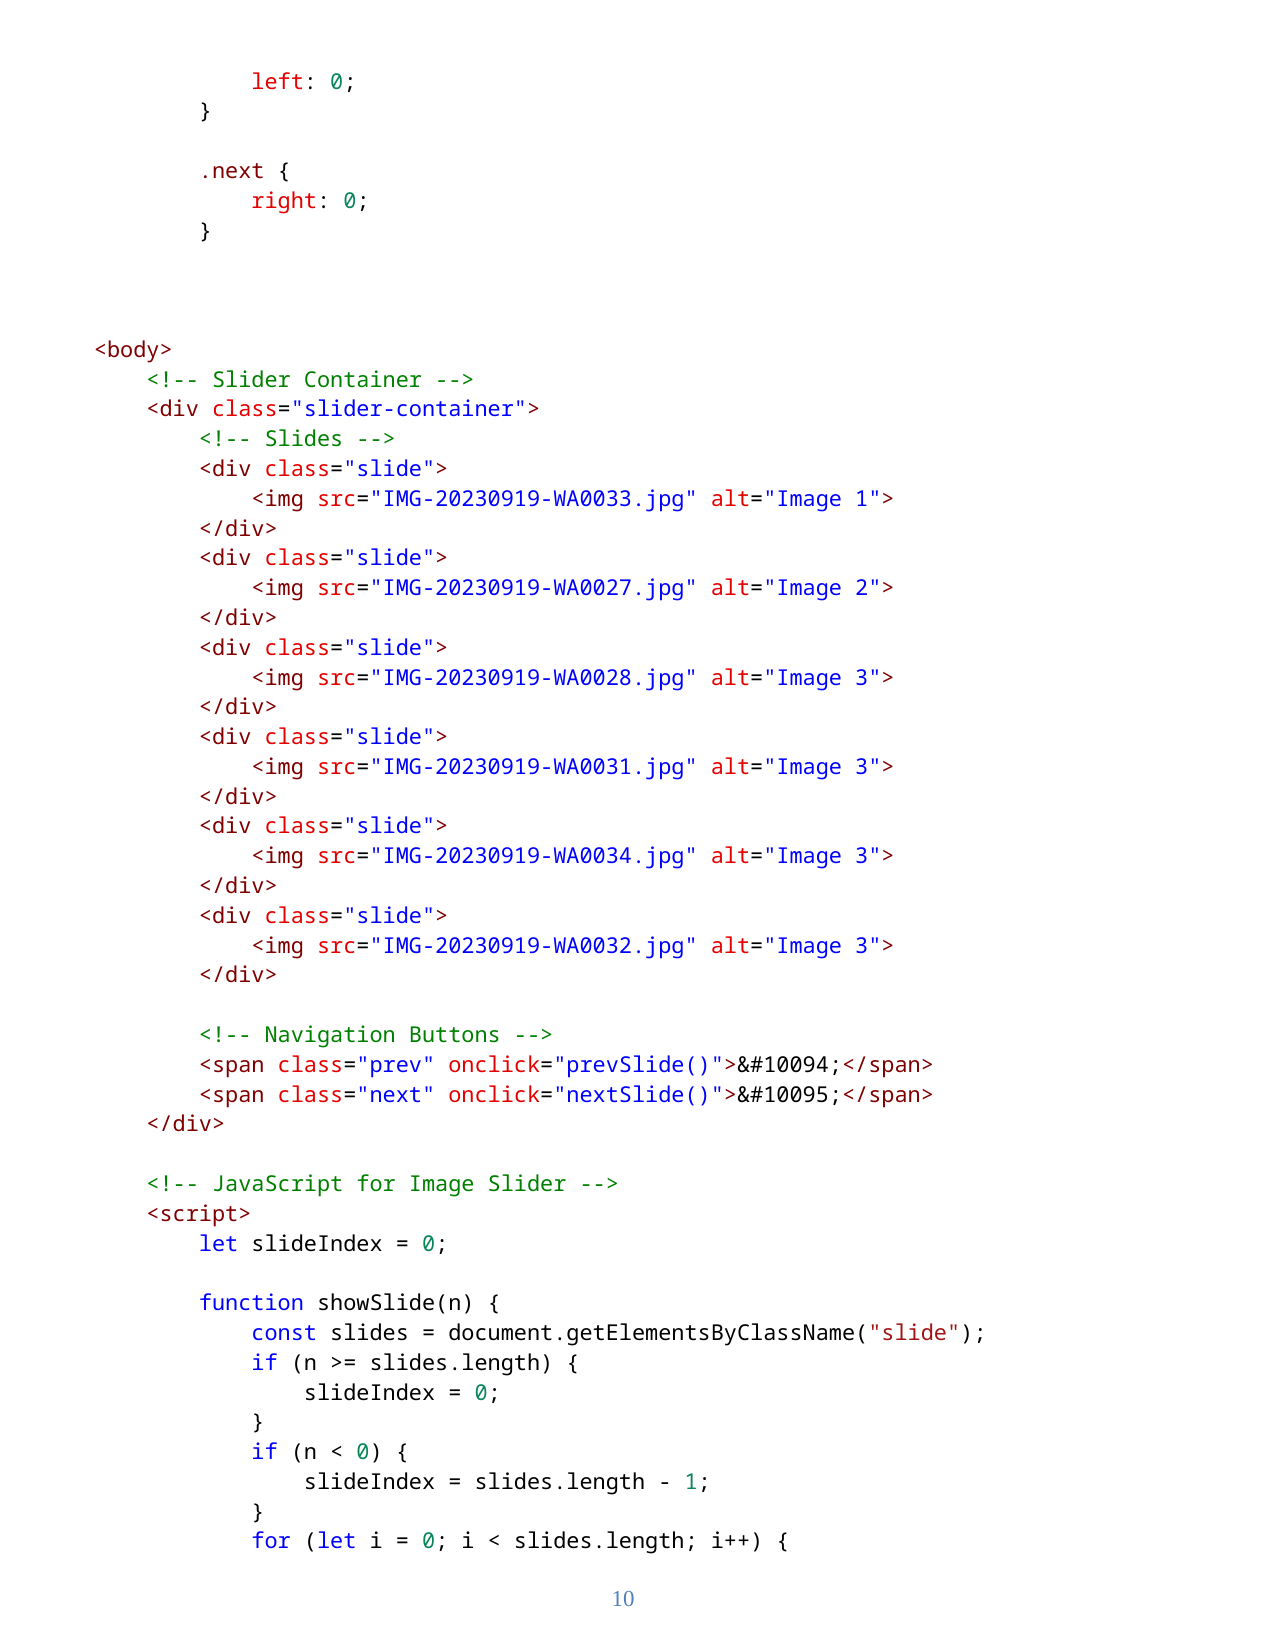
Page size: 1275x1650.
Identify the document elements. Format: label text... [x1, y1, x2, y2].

text <script> [94, 1198, 1152, 1227]
text <div class="slide"> [94, 810, 1152, 840]
text </div> [94, 870, 1152, 900]
text right: 0; [94, 185, 1152, 215]
text <img src="IMG-20230919-WA0034.jpg" alt="Image 3"> [94, 840, 1152, 870]
text <img src="IMG-20230919-WA0032.jpg" alt="Image 3"> [94, 929, 1152, 959]
text <!-- JavaScript for Image Slider --> [94, 1168, 1152, 1198]
text <div class="slide"> [94, 721, 1152, 751]
text function showSlide(n) { [94, 1287, 1152, 1317]
text <!-- Slider Container --> [94, 363, 1152, 393]
text <div class="slide"> [94, 453, 1152, 483]
text .next { [94, 155, 1152, 185]
text </div> [94, 512, 1152, 542]
text <!-- Navigation Buttons --> [94, 1019, 1152, 1049]
text slideIndex = 0; [94, 1376, 1152, 1406]
text if (n < 0) { [94, 1436, 1152, 1466]
text <img src="IMG-20230919-WA0033.jpg" alt="Image 1"> [94, 483, 1152, 512]
text } [94, 215, 1152, 244]
text </div> [94, 781, 1152, 810]
text } [94, 1406, 1152, 1436]
text <body> [94, 334, 1152, 363]
text } [94, 1496, 1152, 1525]
text <div class="slider-container"> [94, 393, 1152, 423]
text <span class="next" onclick="nextSlide()">&#10095;</span> [94, 1078, 1152, 1108]
text <div class="slide"> [94, 900, 1152, 929]
text </div> [94, 959, 1152, 989]
text if (n >= slides.length) { [94, 1347, 1152, 1376]
text </div> [94, 602, 1152, 632]
text <span class="prev" onclick="prevSlide()">&#10094;</span> [94, 1049, 1152, 1078]
text for (let i = 0; i < slides.length; i++) { [94, 1525, 1152, 1555]
text <div class="slide"> [94, 542, 1152, 572]
text <img src="IMG-20230919-WA0031.jpg" alt="Image 3"> [94, 751, 1152, 781]
text </div> [94, 691, 1152, 721]
text </div> [94, 1108, 1152, 1138]
text const slides = document.getElementsByClassName("slide"); [94, 1317, 1152, 1347]
text <!-- Slides --> [94, 423, 1152, 453]
text <img src="IMG-20230919-WA0027.jpg" alt="Image 2"> [94, 572, 1152, 602]
text } [94, 96, 1152, 125]
text <img src="IMG-20230919-WA0028.jpg" alt="Image 3"> [94, 661, 1152, 691]
text <div class="slide"> [94, 632, 1152, 661]
text left: 0; [94, 66, 1152, 96]
text slideIndex = slides.length - 1; [94, 1466, 1152, 1496]
text let slideIndex = 0; [94, 1227, 1152, 1257]
